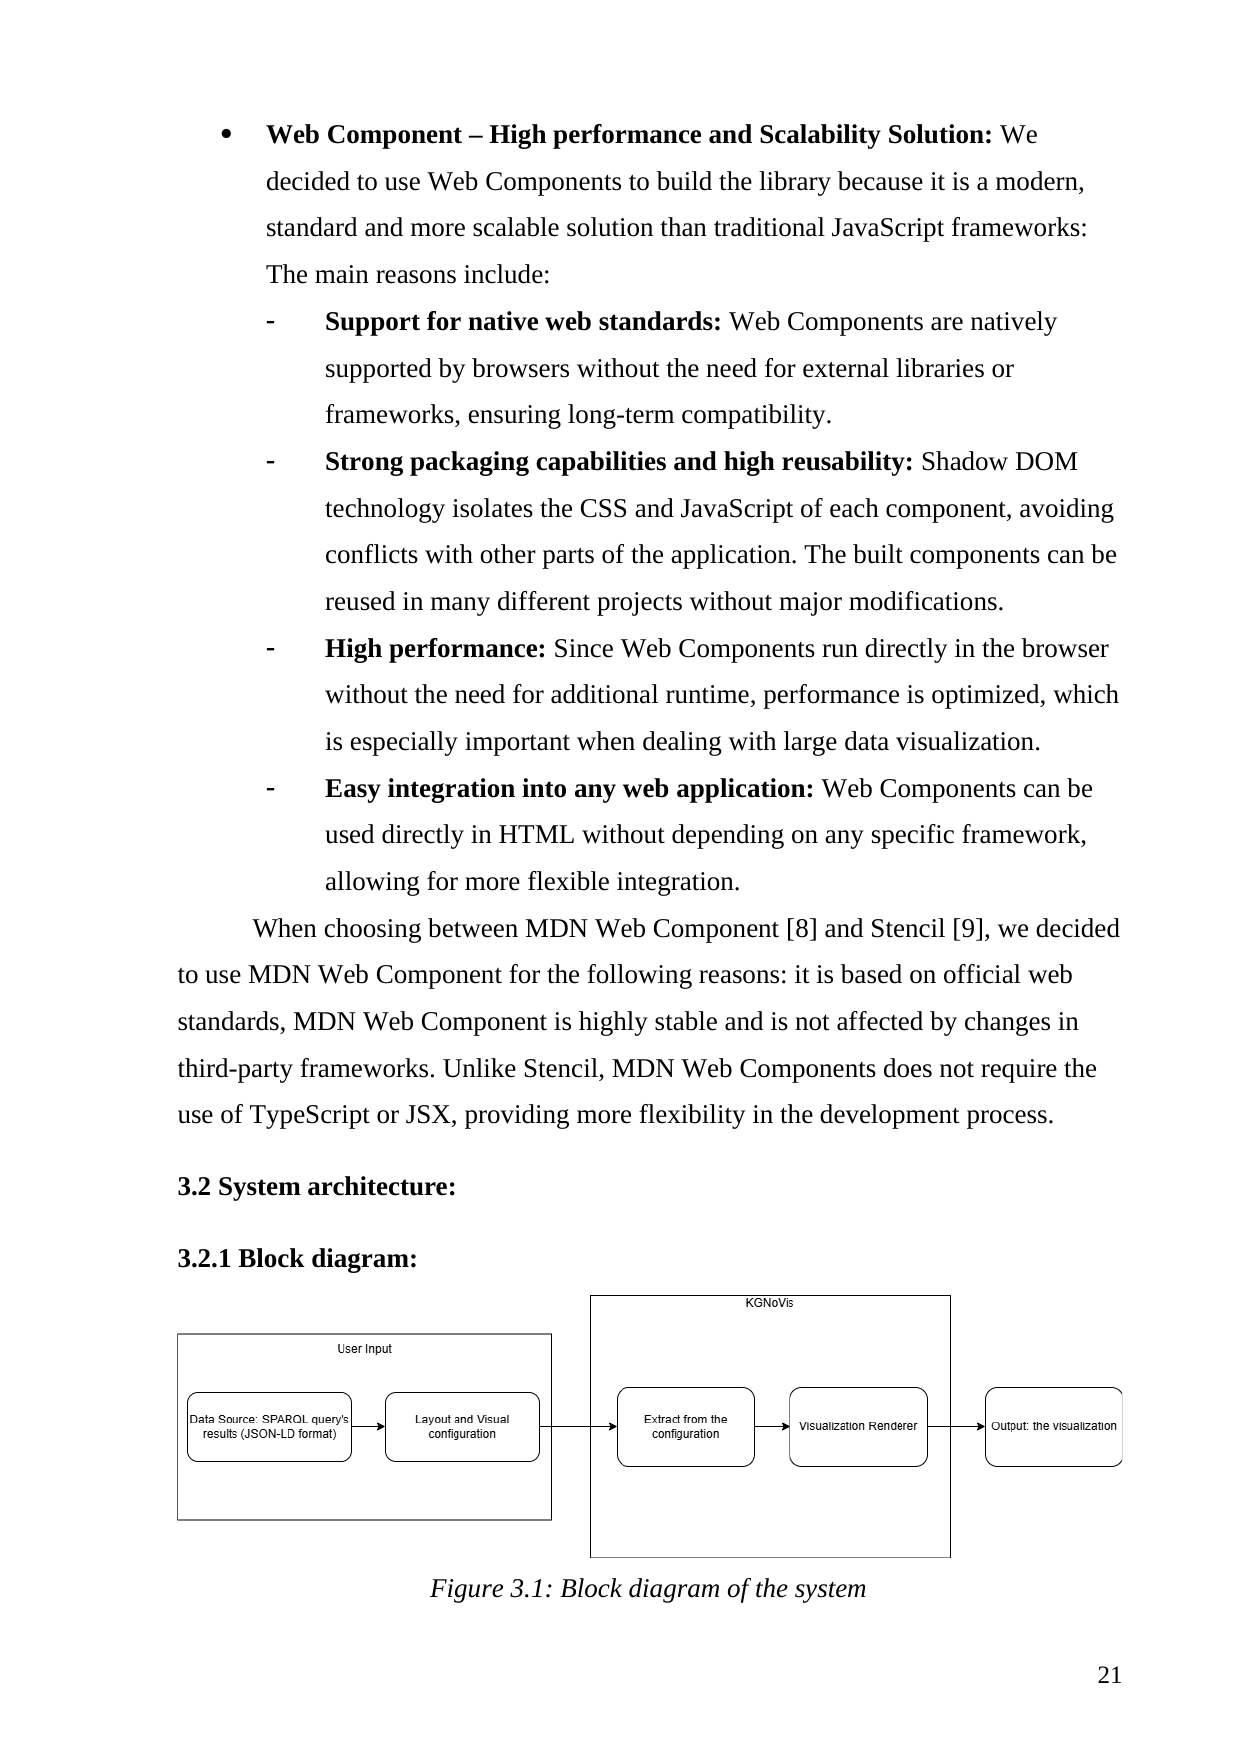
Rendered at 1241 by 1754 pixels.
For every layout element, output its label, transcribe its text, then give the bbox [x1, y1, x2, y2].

list Web Component – High performance and Scalability Solution: We decided to use Web Components to build the library because it is a modern, standard and more scalable solution than traditional JavaScript frameworks: The main reasons include: [222, 118, 1122, 289]
list High performance: Since Web Components run directly in the browser without the need for additional runtime, performance is optimized, which is especially important when dealing with large data visualization. [266, 632, 1122, 756]
text Figure 3.1: Block diagram of the system [177, 1572, 1122, 1603]
text When choosing between MDN Web Component and Stencil, we decided to use MDN Web Component for the following reasons: it is based on official web standards, MDN Web Component is highly stable and is not affected by changes in third-party frameworks. Unlike Stencil, MDN Web Components does not require the use of TypeScript or JSX, providing more flexibility in the development process. [177, 912, 1122, 1130]
list Support for native web standards: Web Components are natively supported by browsers without the need for external libraries or frameworks, ensuring long-term compatibility. [266, 305, 1122, 429]
list Easy integration into any web application: Web Components can be used directly in HTML without depending on any specific framework, allowing for more flexible integration. [266, 772, 1122, 896]
list Strong packaging capabilities and high reusability: Shadow DOM technology isolates the CSS and JavaScript of each component, avoiding conflicts with other parts of the application. The built components can be reused in many different projects without major modifications. [266, 445, 1122, 616]
subtitle 3.2.1 Block diagram: [177, 1242, 1122, 1273]
subtitle 3.2 System architecture: [177, 1170, 1122, 1201]
picture [177, 1288, 1123, 1558]
